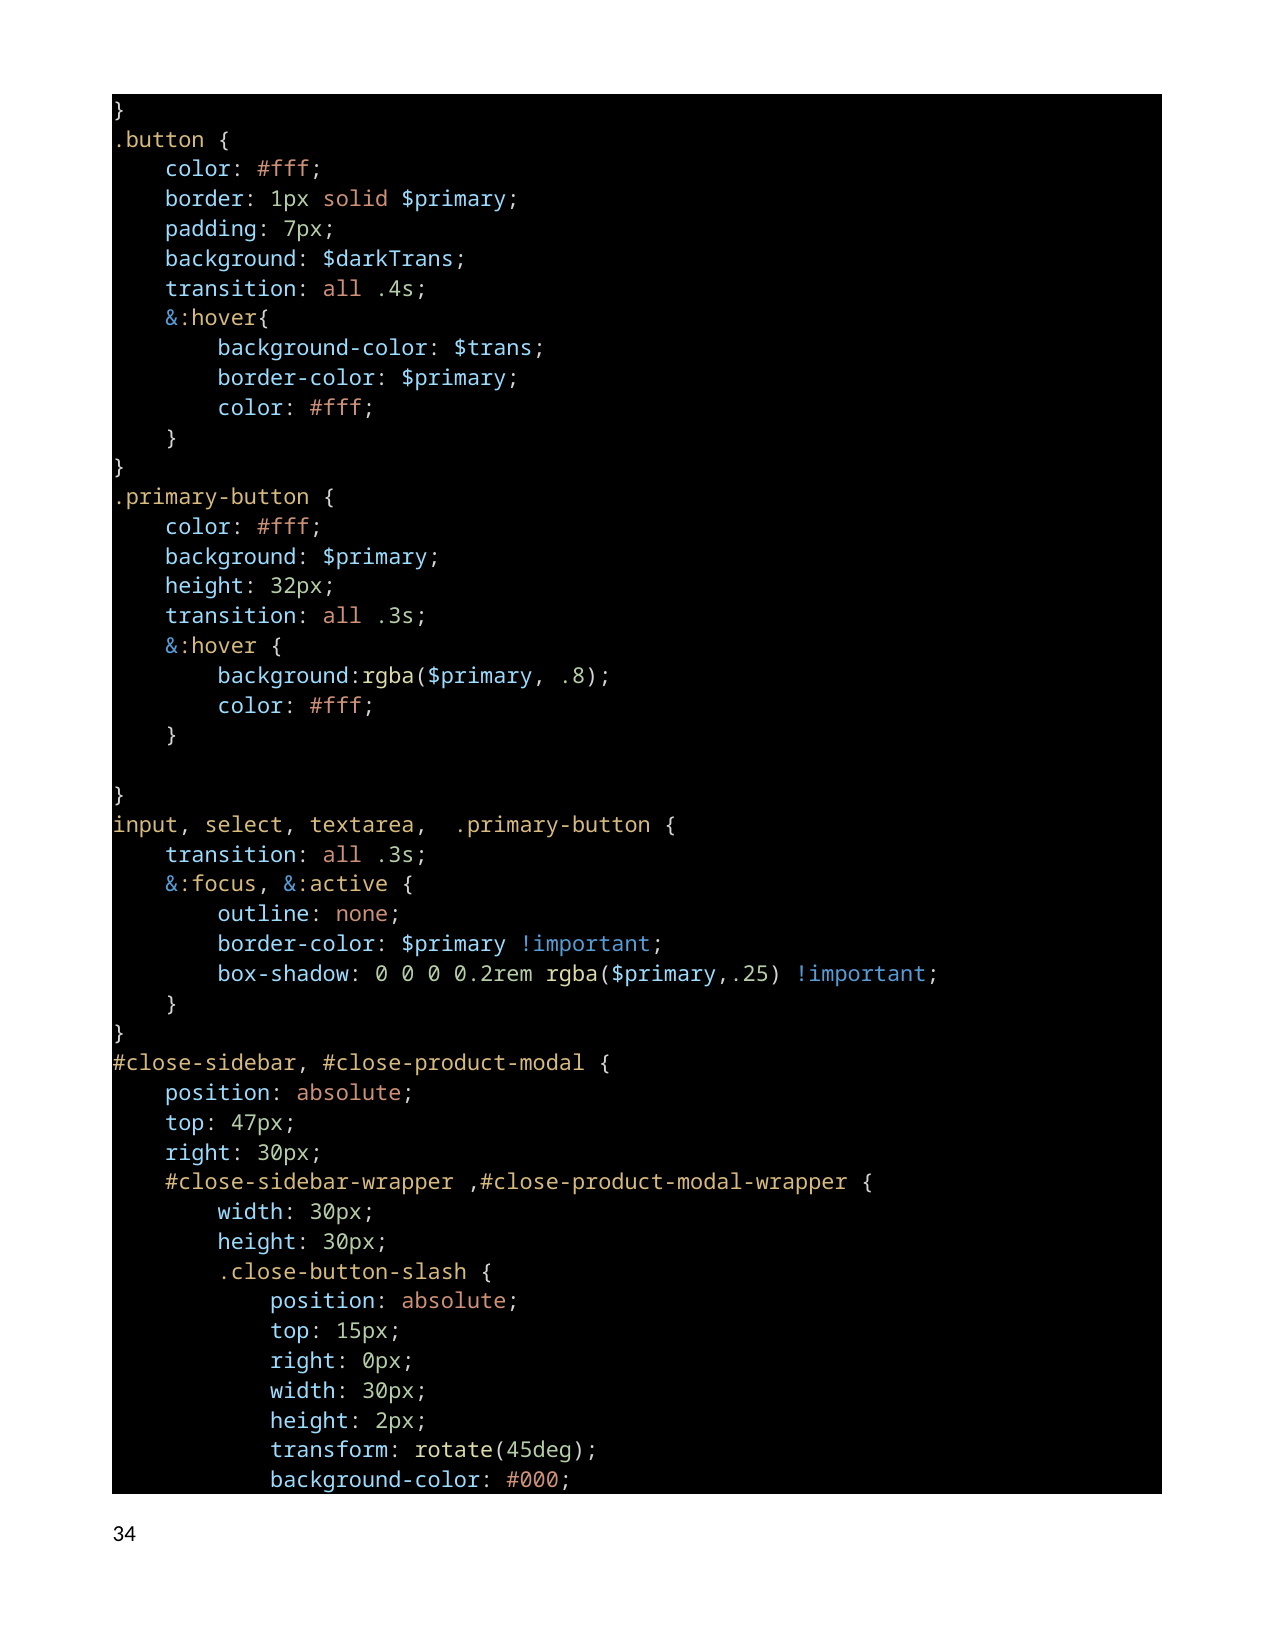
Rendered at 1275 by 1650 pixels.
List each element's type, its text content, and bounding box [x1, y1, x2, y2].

text position: absolute; [112, 1077, 1162, 1107]
text height: 32px; [112, 570, 1162, 600]
text color: #fff; [112, 689, 1162, 719]
text border-color: $primary; [112, 362, 1162, 392]
text input, select, textarea, .primary-button { [112, 809, 1162, 838]
text color: #fff; [112, 511, 1162, 541]
text transition: all .3s; [112, 838, 1162, 868]
text transition: all .3s; [112, 600, 1162, 630]
text width: 30px; [112, 1375, 1162, 1404]
text top: 47px; [112, 1107, 1162, 1136]
text position: absolute; [112, 1285, 1162, 1315]
text right: 30px; [112, 1136, 1162, 1166]
text .close-button-slash { [112, 1256, 1162, 1285]
text transition: all .4s; [112, 272, 1162, 302]
text top: 15px; [112, 1315, 1162, 1345]
text .button { [112, 123, 1162, 153]
text height: 30px; [112, 1226, 1162, 1256]
text } [112, 94, 1162, 123]
text } [112, 987, 1162, 1017]
text color: #fff; [112, 392, 1162, 421]
text #close-sidebar, #close-product-modal { [112, 1047, 1162, 1077]
text background:rgba($primary, .8); [112, 660, 1162, 689]
text box-shadow: 0 0 0 0.2rem rgba($primary,.25) !important; [112, 958, 1162, 987]
text outline: none; [112, 898, 1162, 928]
text } [112, 421, 1162, 451]
text border: 1px solid $primary; [112, 183, 1162, 213]
text &:focus, &:active { [112, 868, 1162, 898]
text color: #fff; [112, 153, 1162, 183]
text background-color: #000; [112, 1464, 1162, 1494]
text background: $darkTrans; [112, 243, 1162, 272]
text &:hover{ [112, 302, 1162, 332]
text width: 30px; [112, 1196, 1162, 1226]
text padding: 7px; [112, 213, 1162, 243]
text } [112, 1017, 1162, 1047]
text .primary-button { [112, 481, 1162, 511]
text } [112, 779, 1162, 809]
text background-color: $trans; [112, 332, 1162, 362]
text background: $primary; [112, 541, 1162, 570]
text transform: rotate(45deg); [112, 1434, 1162, 1464]
text border-color: $primary !important; [112, 928, 1162, 958]
text } [112, 451, 1162, 481]
text height: 2px; [112, 1404, 1162, 1434]
text #close-sidebar-wrapper ,#close-product-modal-wrapper { [112, 1166, 1162, 1196]
text } [112, 719, 1162, 749]
text right: 0px; [112, 1345, 1162, 1375]
text &:hover { [112, 630, 1162, 660]
